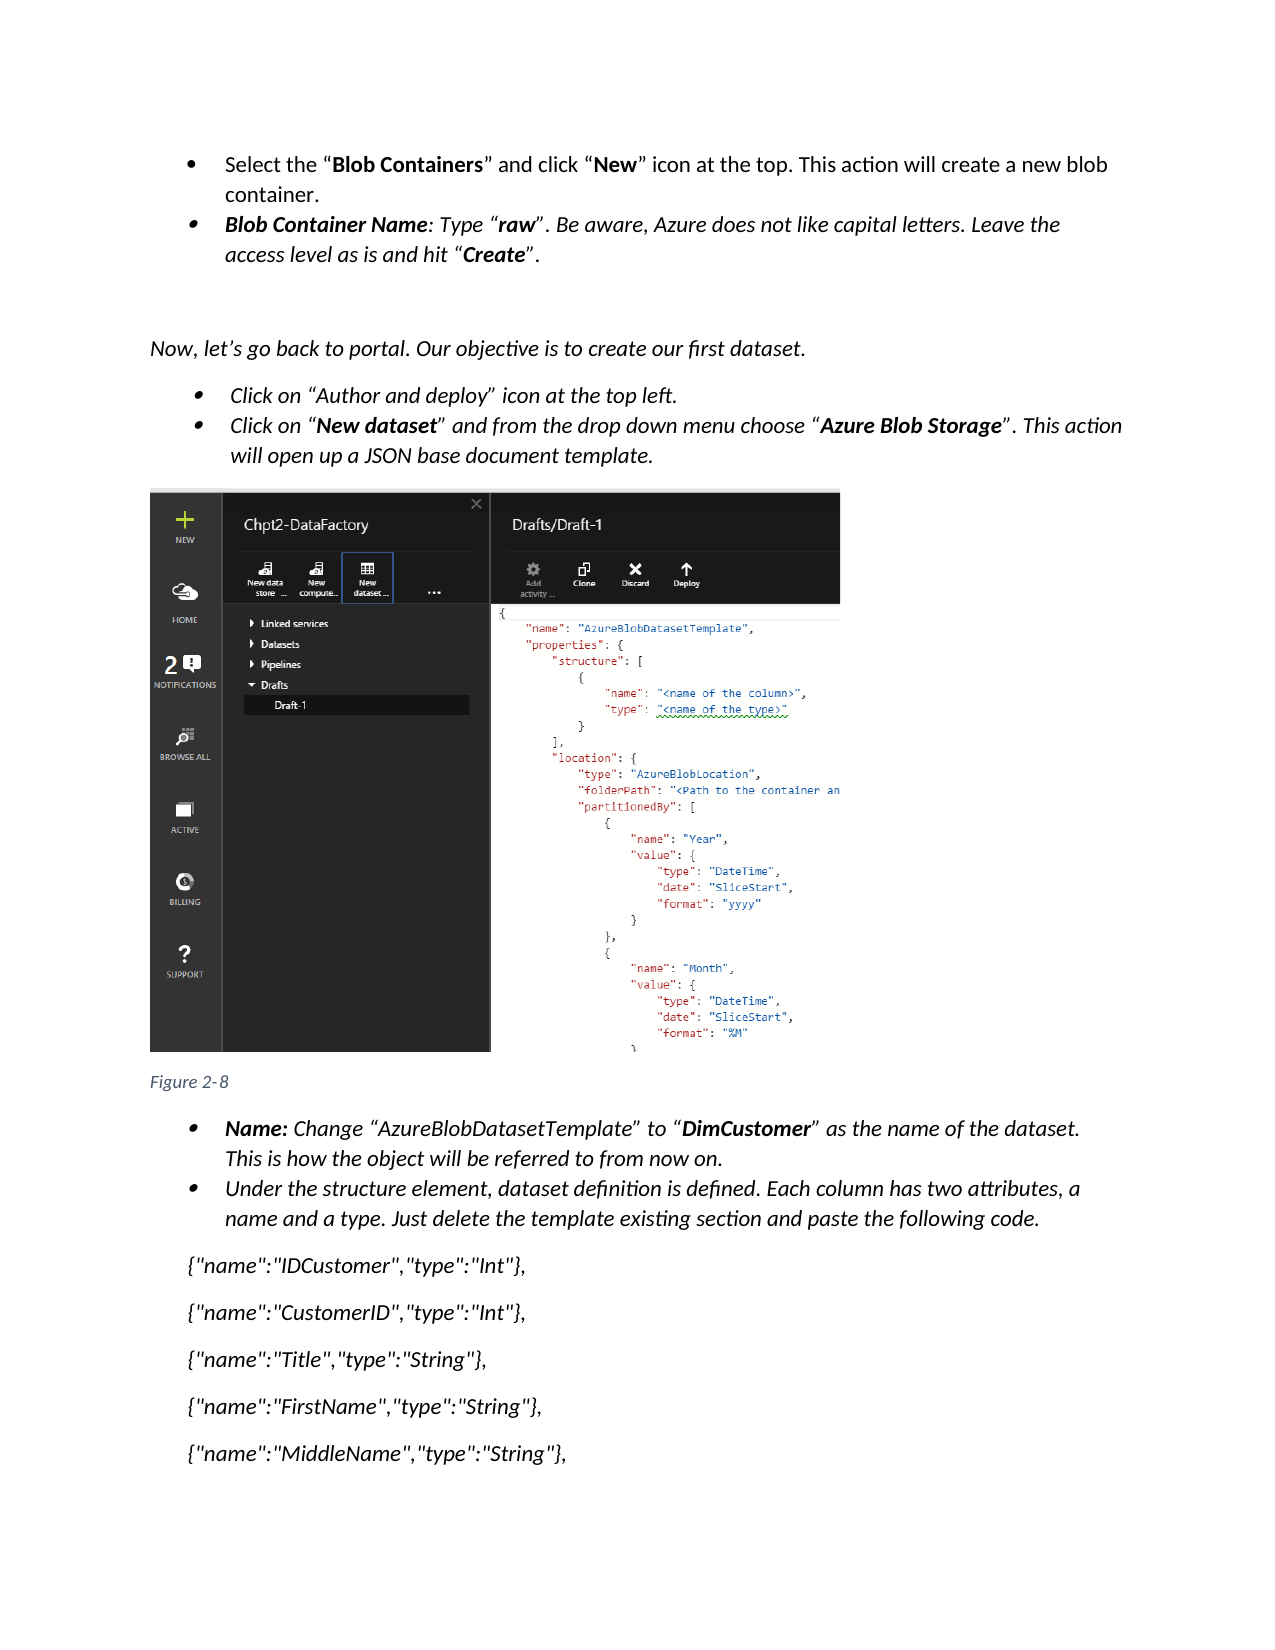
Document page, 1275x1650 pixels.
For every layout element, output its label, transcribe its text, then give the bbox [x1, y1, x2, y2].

text {"name":"FirstName","type":"String"}, [187, 1392, 1125, 1420]
picture [150, 488, 841, 1052]
text {"name":"MiddleName","type":"String"}, [187, 1439, 1125, 1467]
text Figure 2-8 [150, 1070, 1125, 1093]
list Select the “Blob Containers” and click “New” icon at the top. This action will create a new blob container. [187, 150, 1125, 208]
list Under the structure element, dataset definition is defined. Each column has two attributes, a name and a type. Just delete the template existing section and paste the following code. [187, 1174, 1125, 1233]
list Blob Container Name: Type “raw”. Be aware, Azure does not like capital letters. Leave the access level as is and hit “Create”. [187, 210, 1125, 269]
list Name: Change “AzureBlobDatasetTemplate” to “DimCustomer” as the name of the dataset. This is how the object will be referred to from now on. [187, 1114, 1125, 1172]
text Now, let’s go back to portal. Our objective is to create our first dataset. [150, 334, 1125, 362]
text {"name":"IDCustomer","type":"Int"}, [187, 1251, 1125, 1279]
text {"name":"CustomerID","type":"Int"}, [187, 1298, 1125, 1326]
list Click on “New dataset” and from the drop down menu choose “Azure Blob Storage”. This action will open up a JSON base document template. [193, 411, 1125, 470]
list Click on “Author and deploy” icon at the top left. [193, 381, 1125, 409]
text {"name":"Title","type":"String"}, [187, 1345, 1125, 1373]
